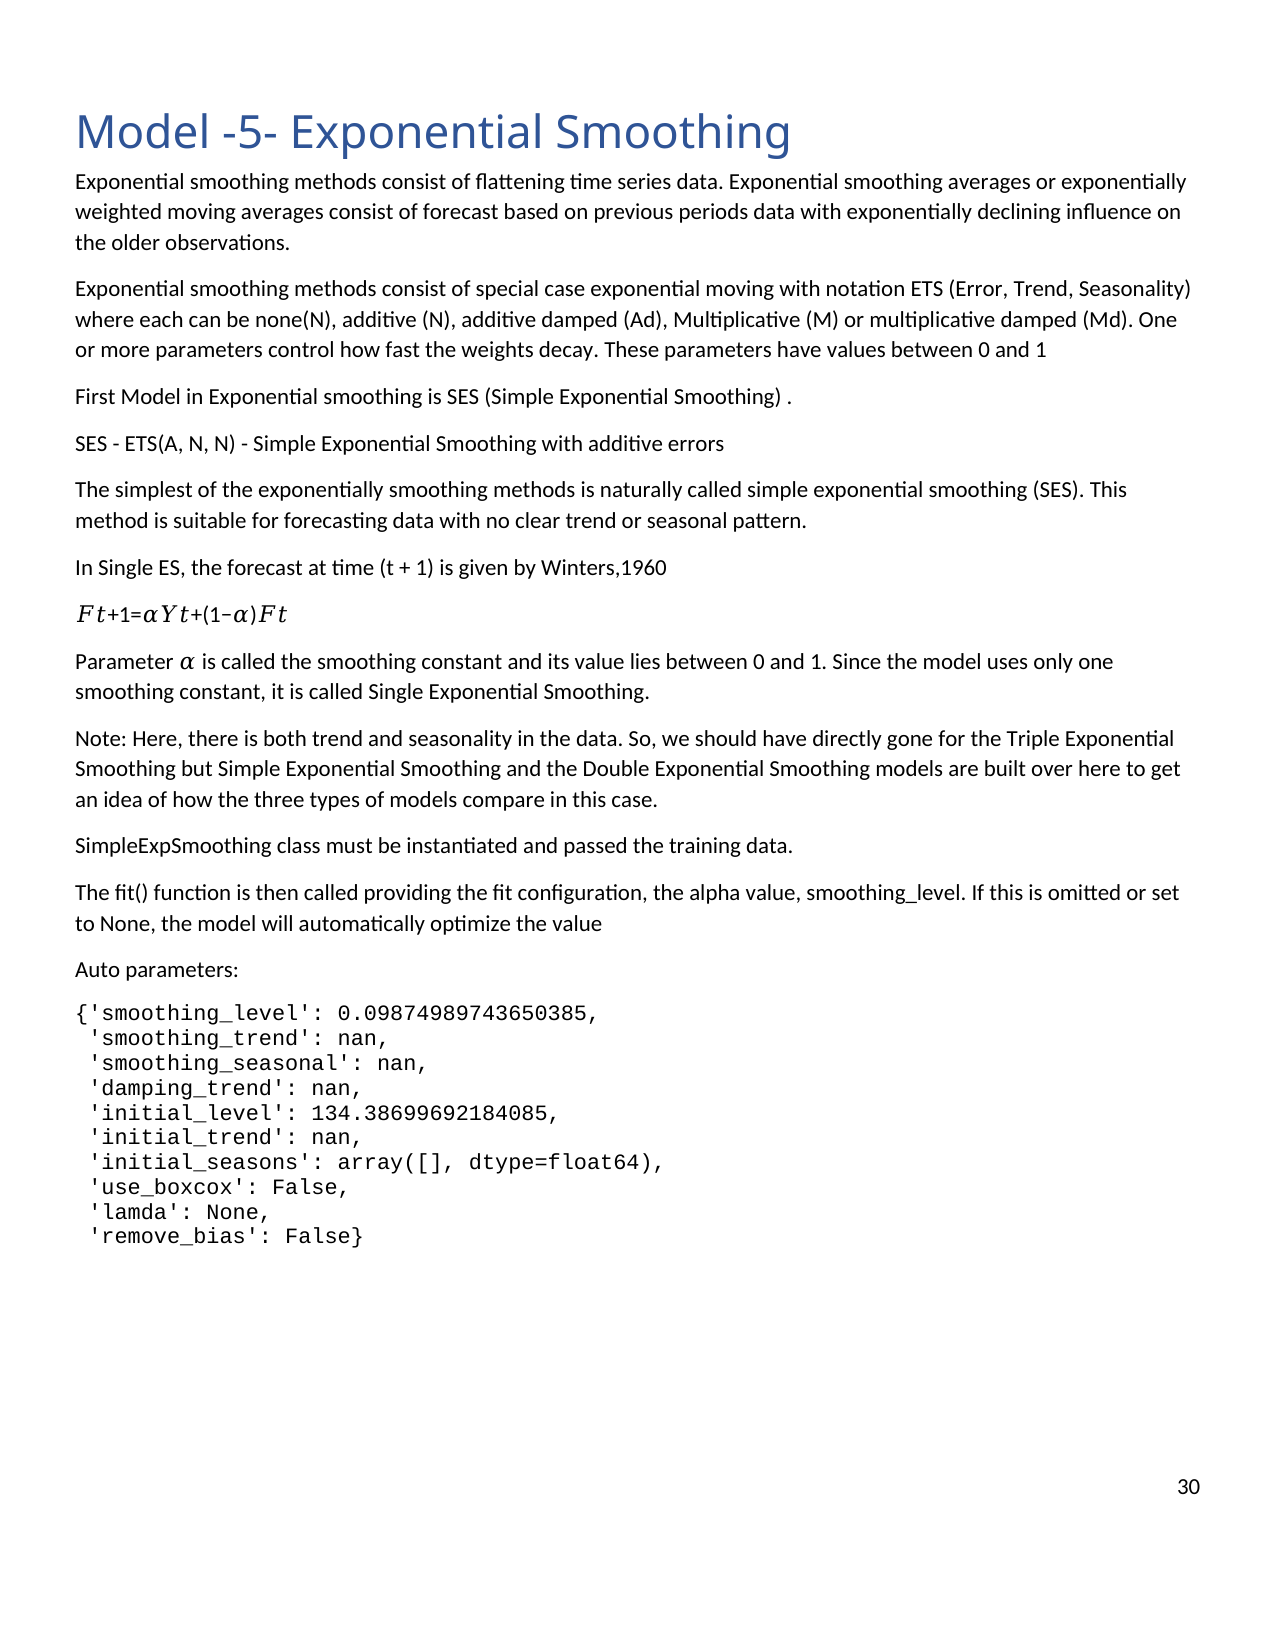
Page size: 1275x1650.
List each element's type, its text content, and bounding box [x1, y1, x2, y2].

text 'smoothing_trend': nan, [75, 1027, 1200, 1052]
text 'damping_trend': nan, [75, 1077, 1200, 1102]
text 'use_boxcox': False, [75, 1176, 1200, 1201]
text The fit() function is then called providing the fit configuration, the alpha value, smoothing_level. If this is omitted or set to None, the model will automatically optimize the value [75, 878, 1200, 937]
text Auto parameters: [75, 956, 1200, 984]
text {'smoothing_level': 0.09874989743650385, [75, 1002, 1200, 1027]
text 'remove_bias': False} [75, 1226, 1200, 1250]
subtitle Model -5- Exponential Smoothing [75, 100, 1200, 162]
text 'initial_trend': nan, [75, 1126, 1200, 1151]
text Parameter 𝛼 is called the smoothing constant and its value lies between 0 and 1. Since the model uses only one smoothing constant, it is called Single Exponential Smoothing. [75, 647, 1200, 706]
text 𝐹𝑡+1=𝛼𝑌𝑡+(1−𝛼)𝐹𝑡 [75, 599, 1200, 628]
text SimpleExpSmoothing class must be instantiated and passed the training data. [75, 832, 1200, 860]
text First Model in Exponential smoothing is SES (Simple Exponential Smoothing) . [75, 382, 1200, 410]
text 'smoothing_seasonal': nan, [75, 1052, 1200, 1077]
text SES - ETS(A, N, N) - Simple Exponential Smoothing with additive errors [75, 429, 1200, 457]
text In Single ES, the forecast at time (t + 1) is given by Winters,1960 [75, 553, 1200, 581]
text Exponential smoothing methods consist of special case exponential moving with notation ETS (Error, Trend, Seasonality) where each can be none(N), additive (N), additive damped (Ad), Multiplicative (M) or multiplicative damped (Md). One or more parameters control how fast the weights decay. These parameters have values between 0 and 1 [75, 274, 1200, 363]
text Exponential smoothing methods consist of flattening time series data. Exponential smoothing averages or exponentially weighted moving averages consist of forecast based on previous periods data with exponentially declining influence on the older observations. [75, 167, 1200, 256]
text Note: Here, there is both trend and seasonality in the data. So, we should have directly gone for the Triple Exponential Smoothing but Simple Exponential Smoothing and the Double Exponential Smoothing models are built over here to get an idea of how the three types of models compare in this case. [75, 724, 1200, 813]
text 'initial_level': 134.38699692184085, [75, 1102, 1200, 1126]
text The simplest of the exponentially smoothing methods is naturally called simple exponential smoothing (SES). This method is suitable for forecasting data with no clear trend or seasonal pattern. [75, 476, 1200, 534]
text 'lamda': None, [75, 1201, 1200, 1226]
text 'initial_seasons': array([], dtype=float64), [75, 1151, 1200, 1176]
